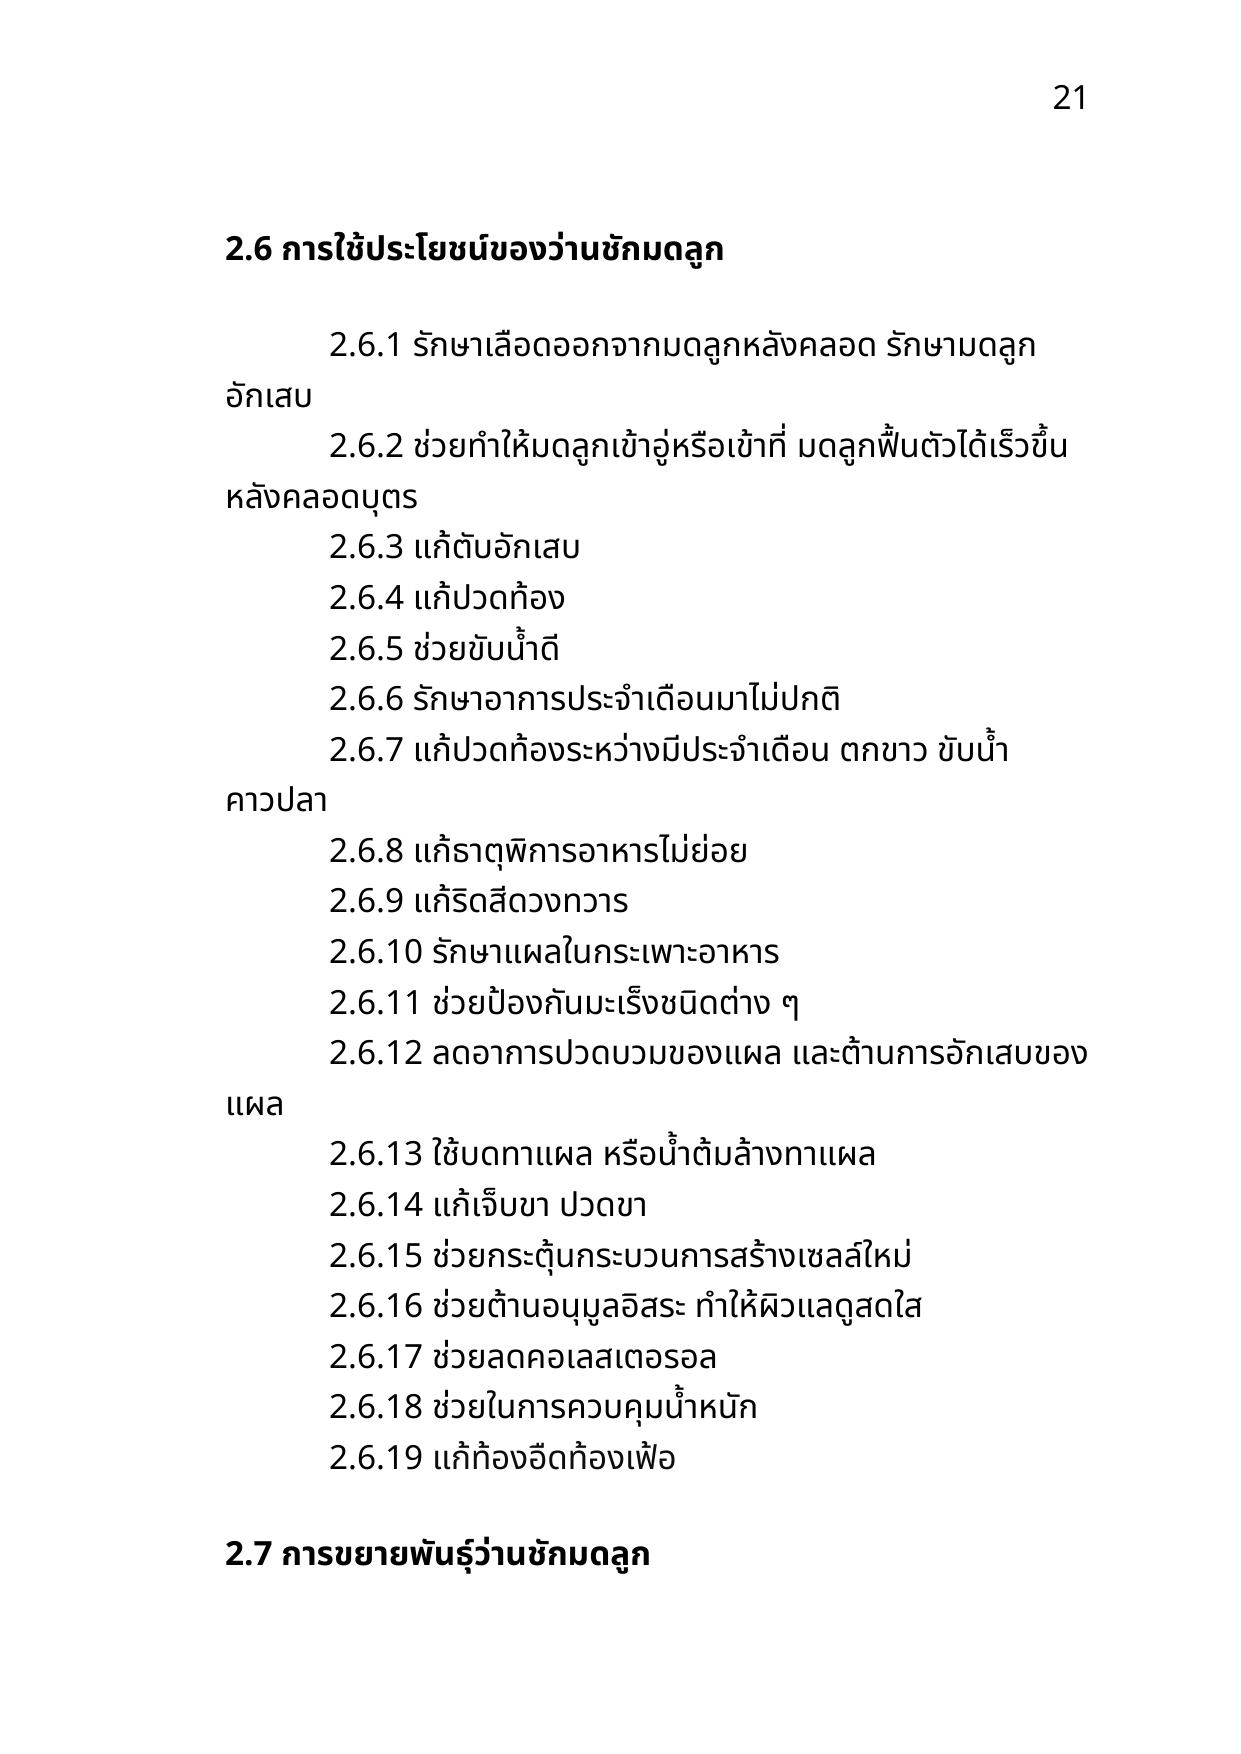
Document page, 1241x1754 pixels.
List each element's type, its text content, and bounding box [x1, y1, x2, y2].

text 2.6.1 รักษาเลือดออกจากมดลูกหลังคลอด รักษามดลูกอักเสบ 2.6.2 ช่วยทำให้มดลูกเข้าอู่หรือเข้าที่ มดลูกฟื้นตัวได้เร็วขึ้นหลังคลอดบุตร 2.6.3 แก้ตับอักเสบ 2.6.4 แก้ปวดท้อง 2.6.5 ช่วยขับน้ำดี 2.6.6 รักษาอาการประจำเดือนมาไม่ปกติ 2.6.7 แก้ปวดท้องระหว่างมีประจำเดือน ตกขาว ขับน้ำคาวปลา 2.6.8 แก้ธาตุพิการอาหารไม่ย่อย 2.6.9 แก้ริดสีดวงทวาร 2.6.10 รักษาแผลในกระเพาะอาหาร 2.6.11 ช่วยป้องกันมะเร็งชนิดต่าง ๆ 2.6.12 ลดอาการปวดบวมของแผล และต้านการอักเสบของแผล 2.6.13 ใช้บดทาแผล หรือน้ำต้มล้างทาแผล 2.6.14 แก้เจ็บขา ปวดขา 2.6.15 ช่วยกระตุ้นกระบวนการสร้างเซลล์ใหม่ 2.6.16 ช่วยต้านอนุมูลอิสระ ทำให้ผิวแลดูสดใส 2.6.17 ช่วยลดคอเลสเตอรอล 2.6.18 ช่วยในการควบคุมน้ำหนัก 2.6.19 แก้ท้องอืดท้องเฟ้อ [225, 276, 1090, 1484]
text 2.6 การใช้ประโยชน์ของว่านชักมดลูก [225, 225, 1090, 276]
text 2.7 การขยายพันธุ์ว่านชักมดลูก [225, 1530, 1090, 1581]
